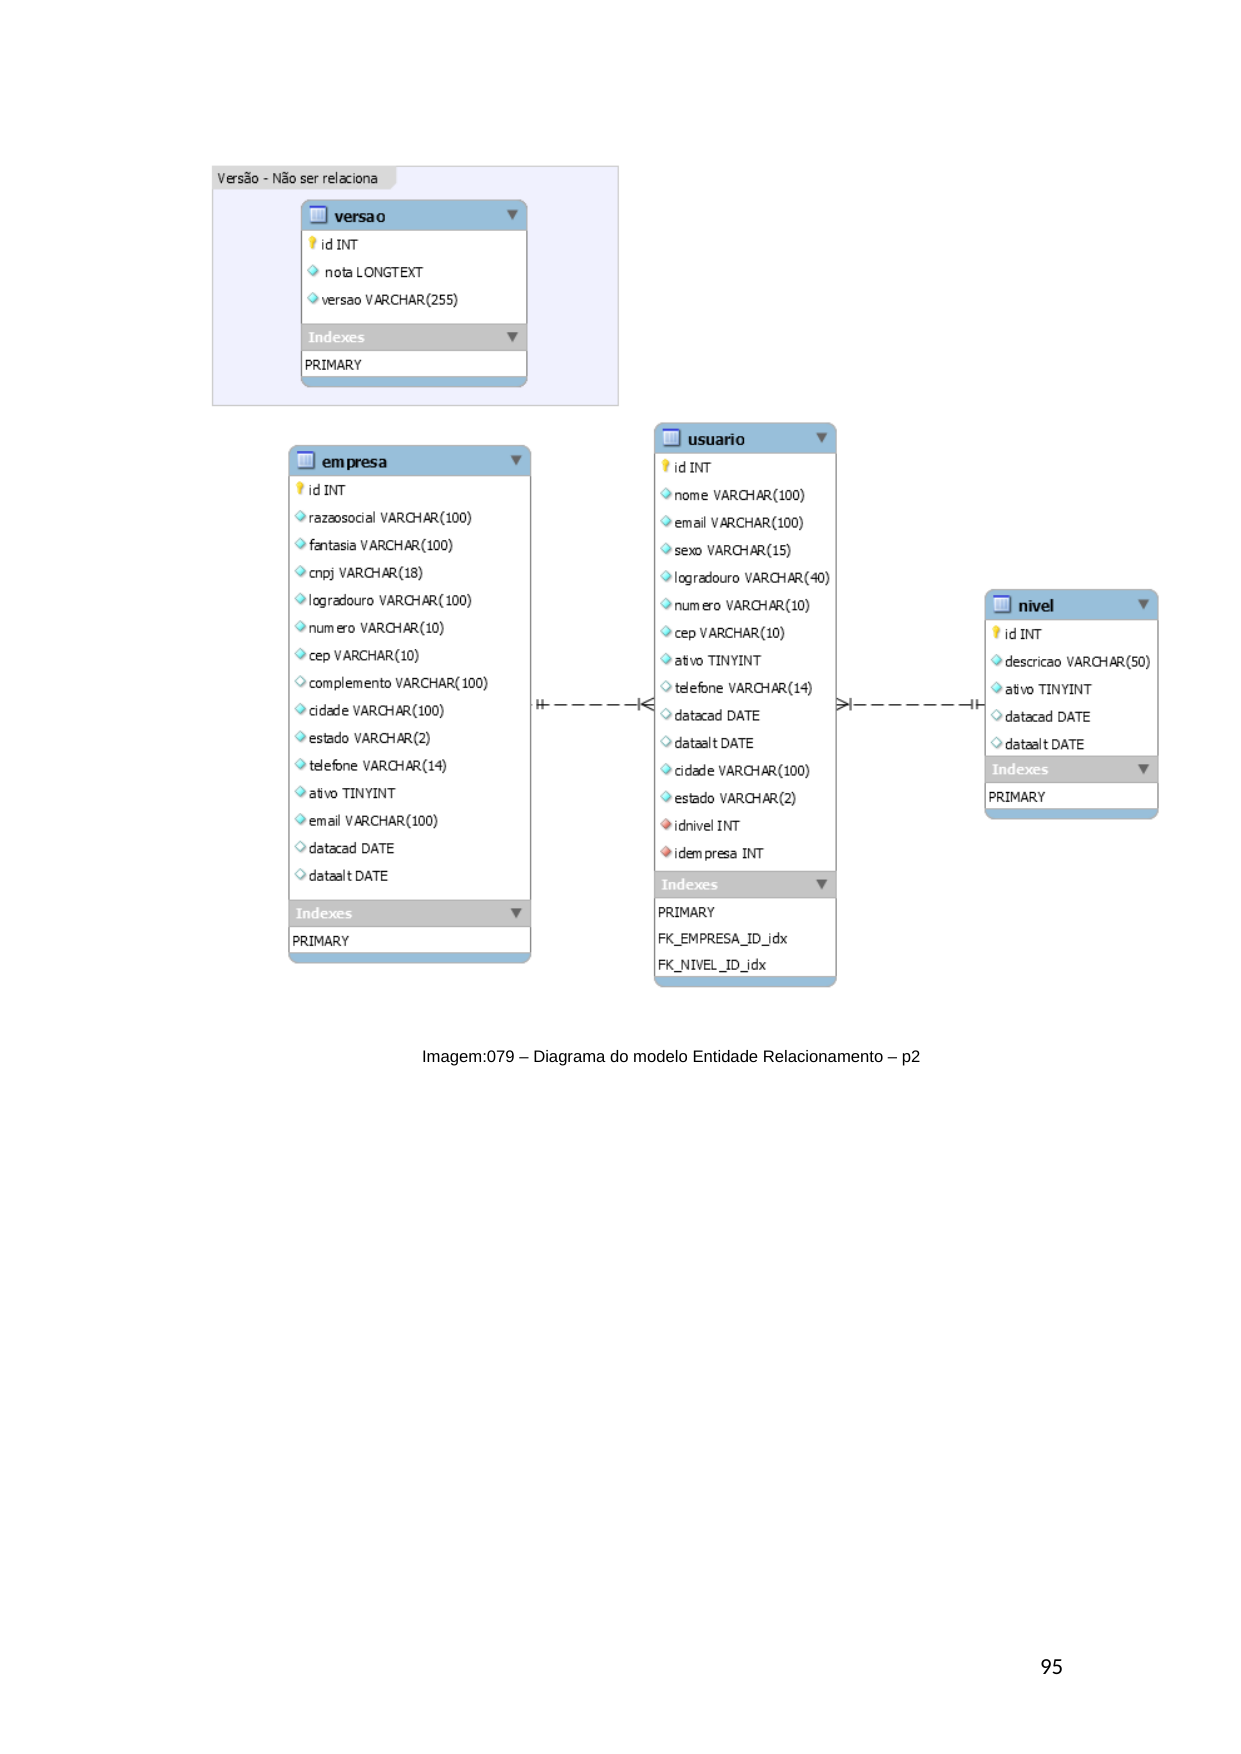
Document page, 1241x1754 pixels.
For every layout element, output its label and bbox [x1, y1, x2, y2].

picture [177, 147, 1170, 1040]
